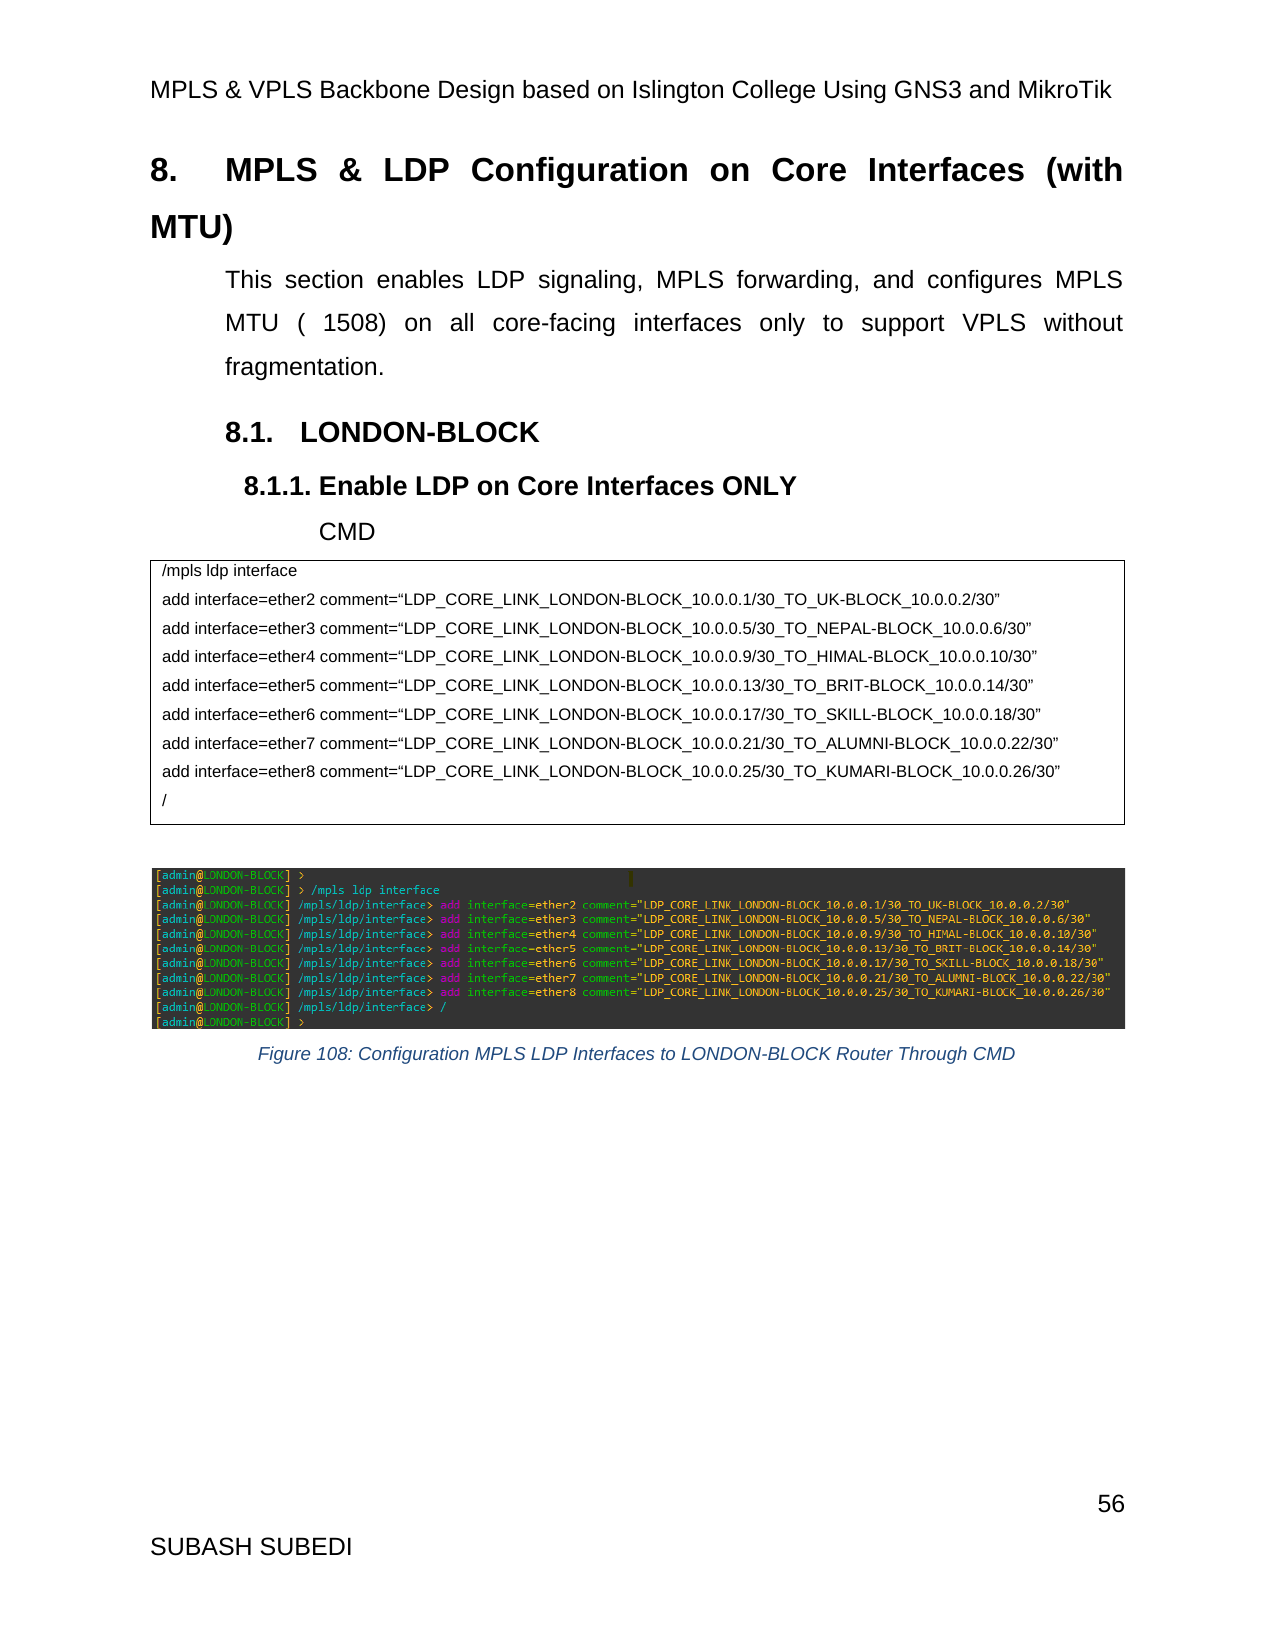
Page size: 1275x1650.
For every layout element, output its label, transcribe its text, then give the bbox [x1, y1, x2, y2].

subtitle Enable LDP on Core Interfaces ONLY [244, 470, 1125, 501]
subtitle LONDON-BLOCK [225, 415, 1125, 449]
subtitle MPLS & LDP Configuration on Core Interfaces (with MTU) [150, 150, 1125, 246]
text Figure 108: Configuration MPLS LDP Interfaces to LONDON-BLOCK Router Through CMD [150, 1042, 1125, 1064]
text This section enables LDP signaling, MPLS forwarding, and configures MPLS MTU ( 1508) on all core-facing interfaces only to support VPLS without fragmentation. [225, 265, 1125, 380]
text CMD [319, 517, 1125, 546]
table_header /mpls ldp interface add interface=ether2 comment=“LDP_CORE_LINK_LONDON-BLOCK_10.0.0.1/30_TO_UK-BLOCK_10.0.0.2/30” add interface=ether3 comment=“LDP_CORE_LINK_LONDON-BLOCK_10.0.0.5/30_TO_NEPAL-BLOCK_10.0.0.6/30” add interface=ether4 comment=“LDP_CORE_LINK_LONDON-BLOCK_10.0.0.9/30_TO_HIMAL-BLOCK_10.0.0.10/30” add interface=ether5 comment=“LDP_CORE_LINK_LONDON-BLOCK_10.0.0.13/30_TO_BRIT-BLOCK_10.0.0.14/30” add interface=ether6 comment=“LDP_CORE_LINK_LONDON-BLOCK_10.0.0.17/30_TO_SKILL-BLOCK_10.0.0.18/30” add interface=ether7 comment=“LDP_CORE_LINK_LONDON-BLOCK_10.0.0.21/30_TO_ALUMNI-BLOCK_10.0.0.22/30” add interface=ether8 comment=“LDP_CORE_LINK_LONDON-BLOCK_10.0.0.25/30_TO_KUMARI-BLOCK_10.0.0.26/30” / [151, 561, 1124, 824]
picture [150, 868, 1125, 1029]
